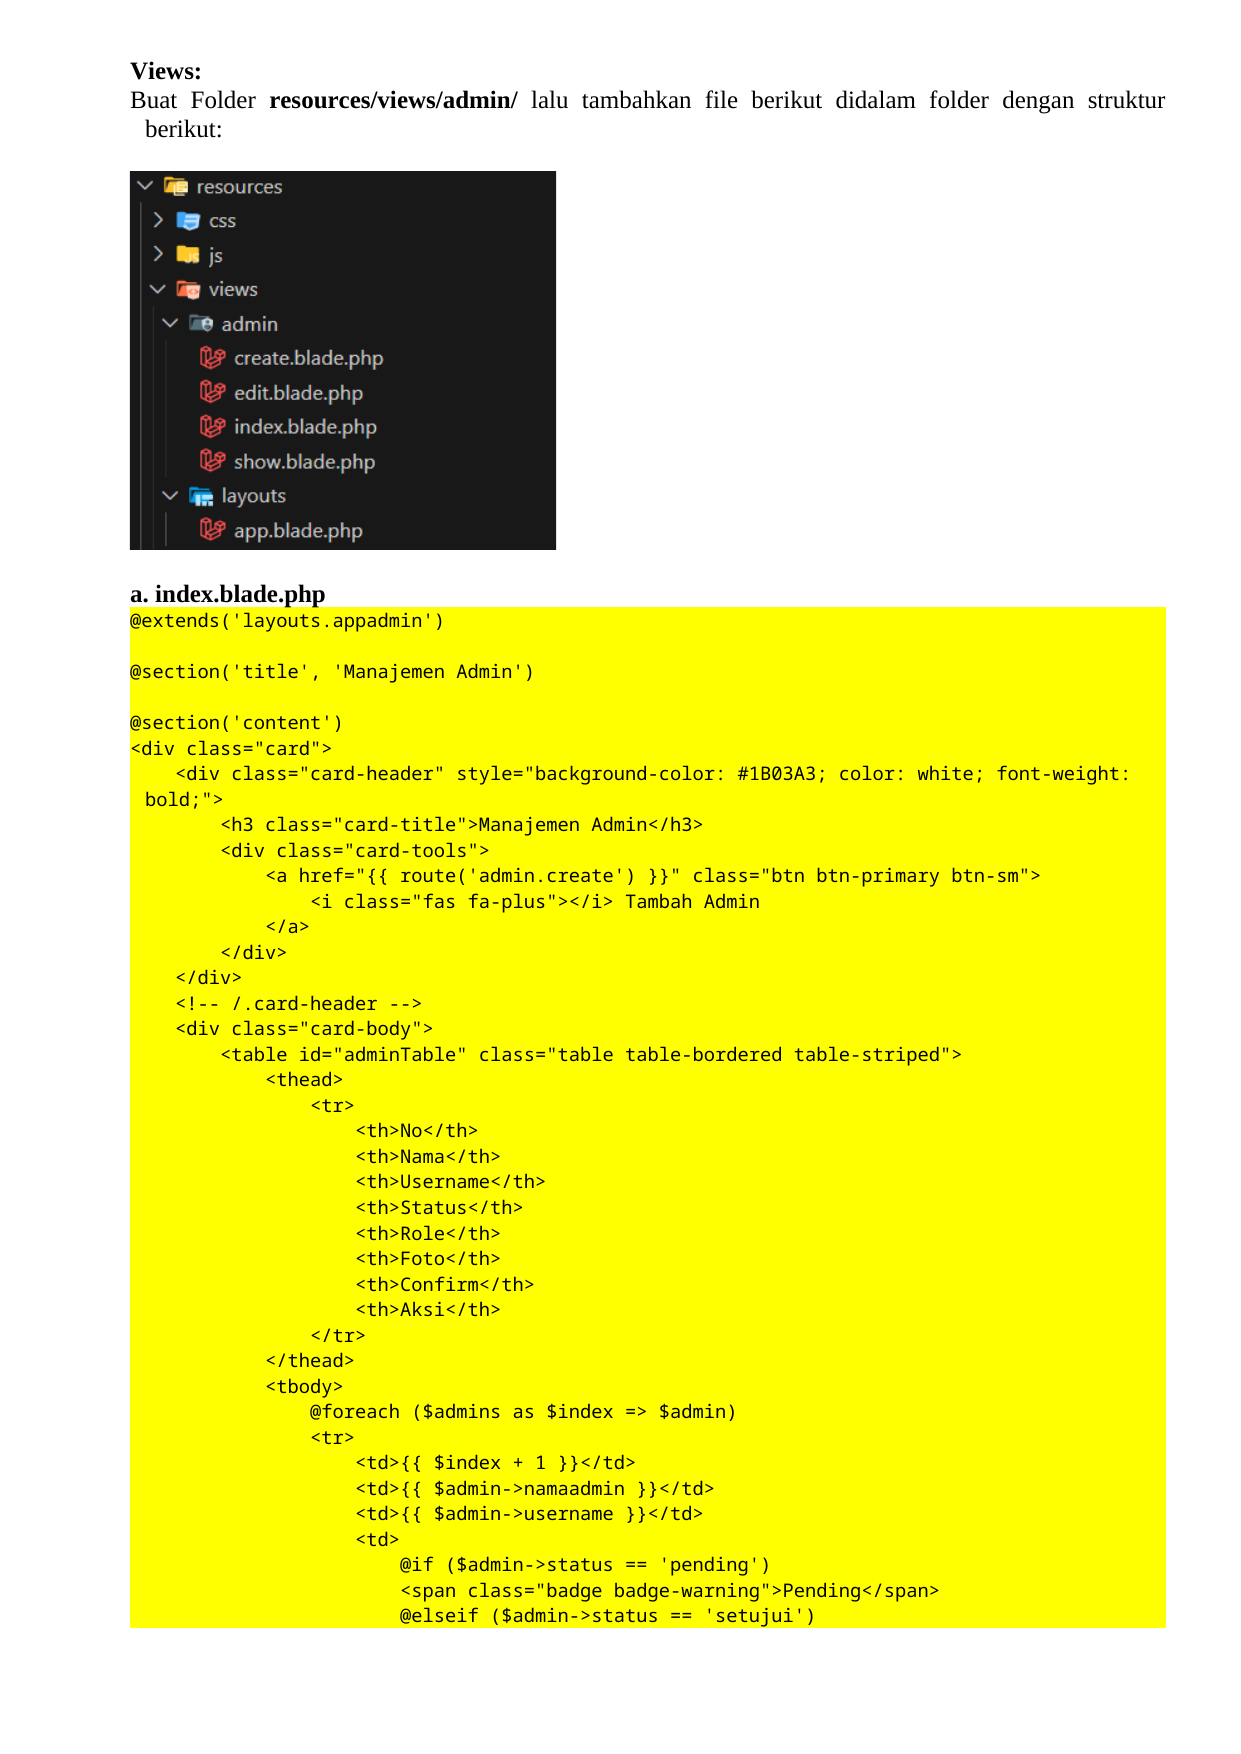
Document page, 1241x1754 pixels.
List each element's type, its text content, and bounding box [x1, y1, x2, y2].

text @foreach ($admins as $index => $admin) [130, 1398, 1166, 1424]
text <thead> [130, 1067, 1166, 1092]
text Buat Folder resources/views/admin/ lalu tambahkan file berikut didalam folder dengan struktur berikut: [130, 85, 1166, 142]
text <h3 class="card-title">Manajemen Admin</h3> [130, 812, 1166, 837]
text <th>Confirm</th> [130, 1271, 1166, 1296]
text <div class="card"> [130, 735, 1166, 761]
text @section('content') [130, 709, 1166, 735]
text <td> [130, 1526, 1166, 1552]
text </div> [130, 965, 1166, 990]
text @elseif ($admin->status == 'setujui') [130, 1603, 1166, 1628]
text <th>Username</th> [130, 1169, 1166, 1194]
text <tr> [130, 1092, 1166, 1118]
text <th>No</th> [130, 1118, 1166, 1143]
text <i class="fas fa-plus"></i> Tambah Admin [130, 888, 1166, 914]
text <tr> [130, 1424, 1166, 1449]
text <tbody> [130, 1373, 1166, 1398]
text </tr> [130, 1322, 1166, 1347]
text @extends('layouts.appadmin') [130, 607, 1166, 633]
text <div class="card-tools"> [130, 837, 1166, 863]
text a. index.blade.php [130, 579, 1166, 607]
text <th>Nama</th> [130, 1143, 1166, 1169]
text Views: [130, 56, 1166, 85]
text <th>Aksi</th> [130, 1296, 1166, 1322]
text @section('title', 'Manajemen Admin') [130, 658, 1166, 684]
text <td>{{ $admin->username }}</td> [130, 1501, 1166, 1526]
picture [129, 171, 557, 550]
text <span class="badge badge-warning">Pending</span> [130, 1577, 1166, 1603]
text @if ($admin->status == 'pending') [130, 1552, 1166, 1577]
text <td>{{ $admin->namaadmin }}</td> [130, 1475, 1166, 1501]
text <table id="adminTable" class="table table-bordered table-striped"> [130, 1041, 1166, 1067]
text <a href="{{ route('admin.create') }}" class="btn btn-primary btn-sm"> [130, 863, 1166, 888]
text </thead> [130, 1347, 1166, 1373]
text </a> [130, 914, 1166, 939]
text <th>Foto</th> [130, 1245, 1166, 1271]
text <th>Status</th> [130, 1194, 1166, 1220]
text </div> [130, 939, 1166, 965]
text <th>Role</th> [130, 1220, 1166, 1245]
text <div class="card-header" style="background-color: #1B03A3; color: white; font-weight: bold;"> [130, 761, 1166, 812]
text <td>{{ $index + 1 }}</td> [130, 1449, 1166, 1475]
text <div class="card-body"> [130, 1016, 1166, 1041]
text <!-- /.card-header --> [130, 990, 1166, 1016]
